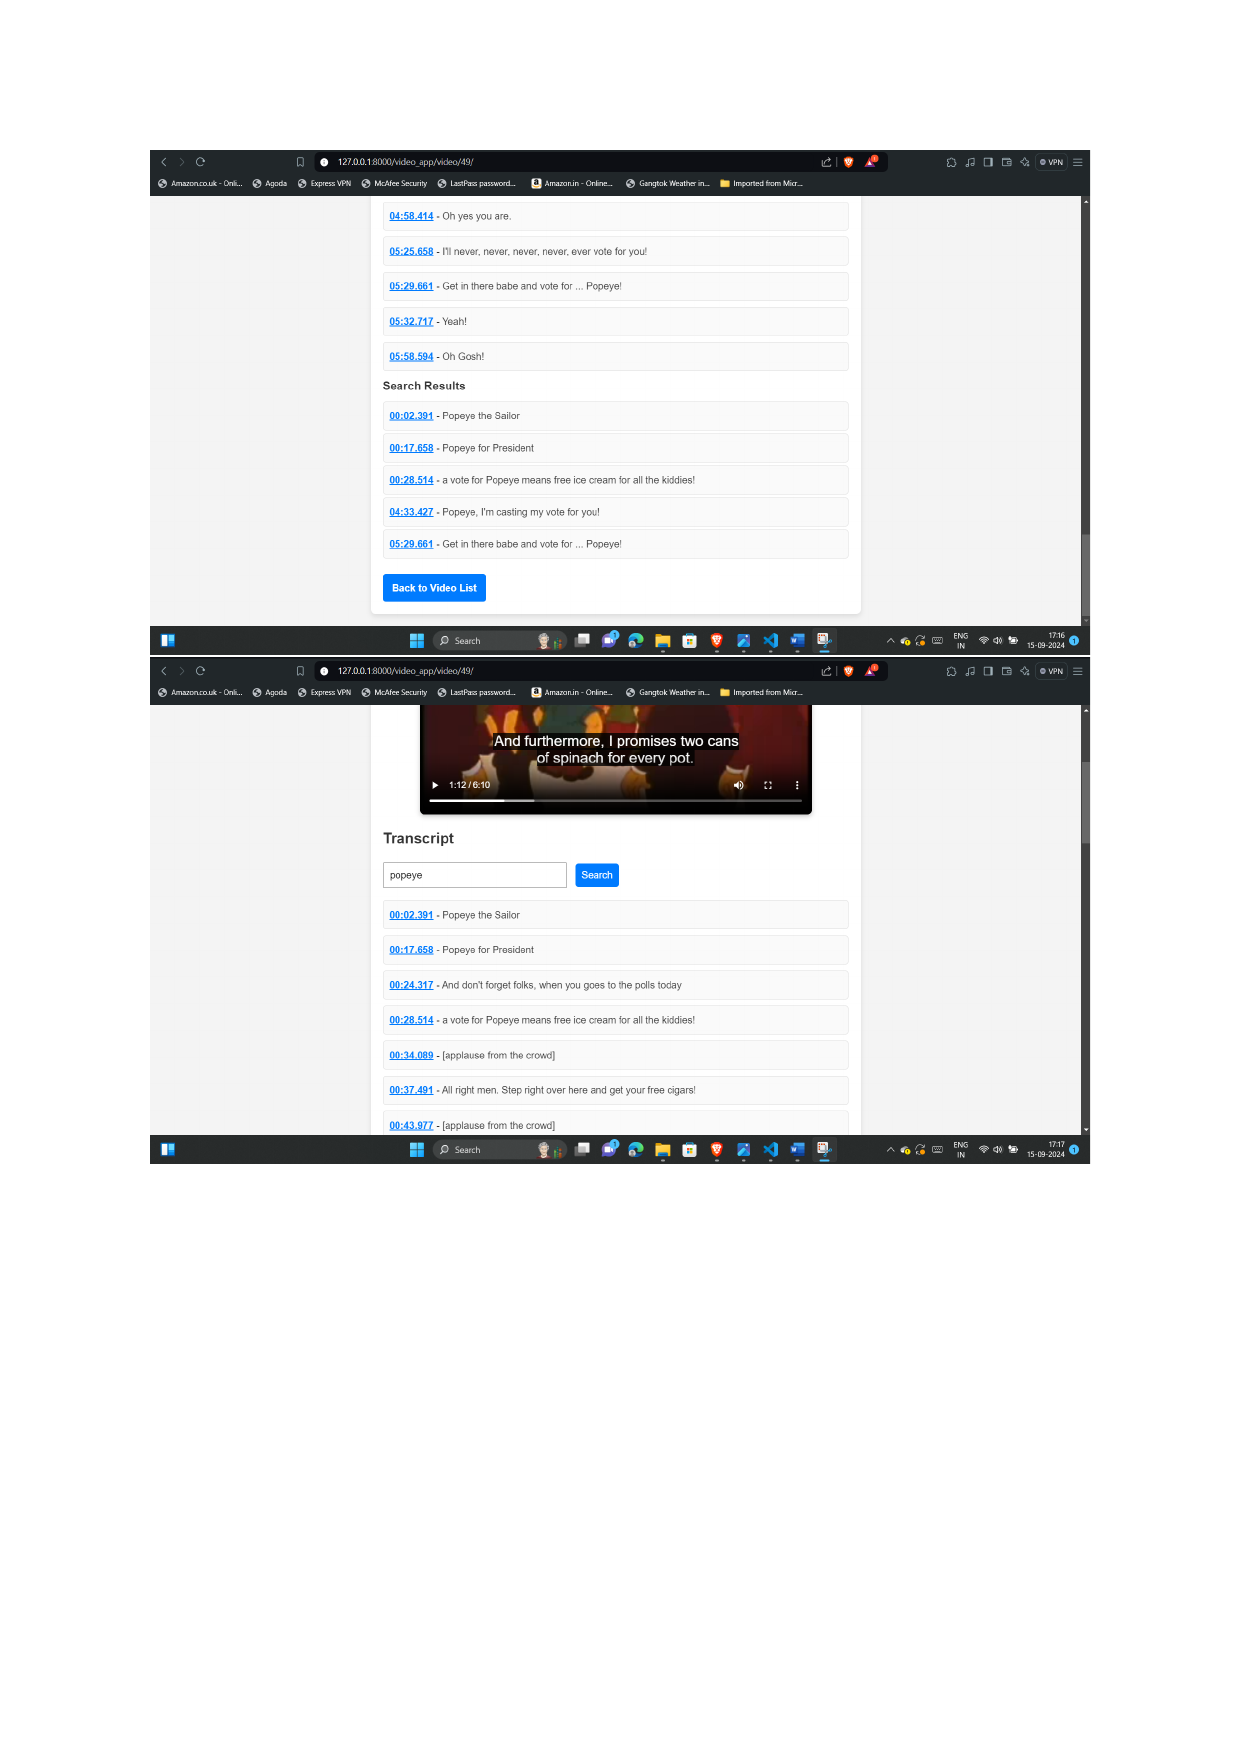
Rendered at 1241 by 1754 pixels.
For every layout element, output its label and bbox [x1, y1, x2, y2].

picture [150, 150, 1091, 655]
picture [150, 657, 1091, 1164]
